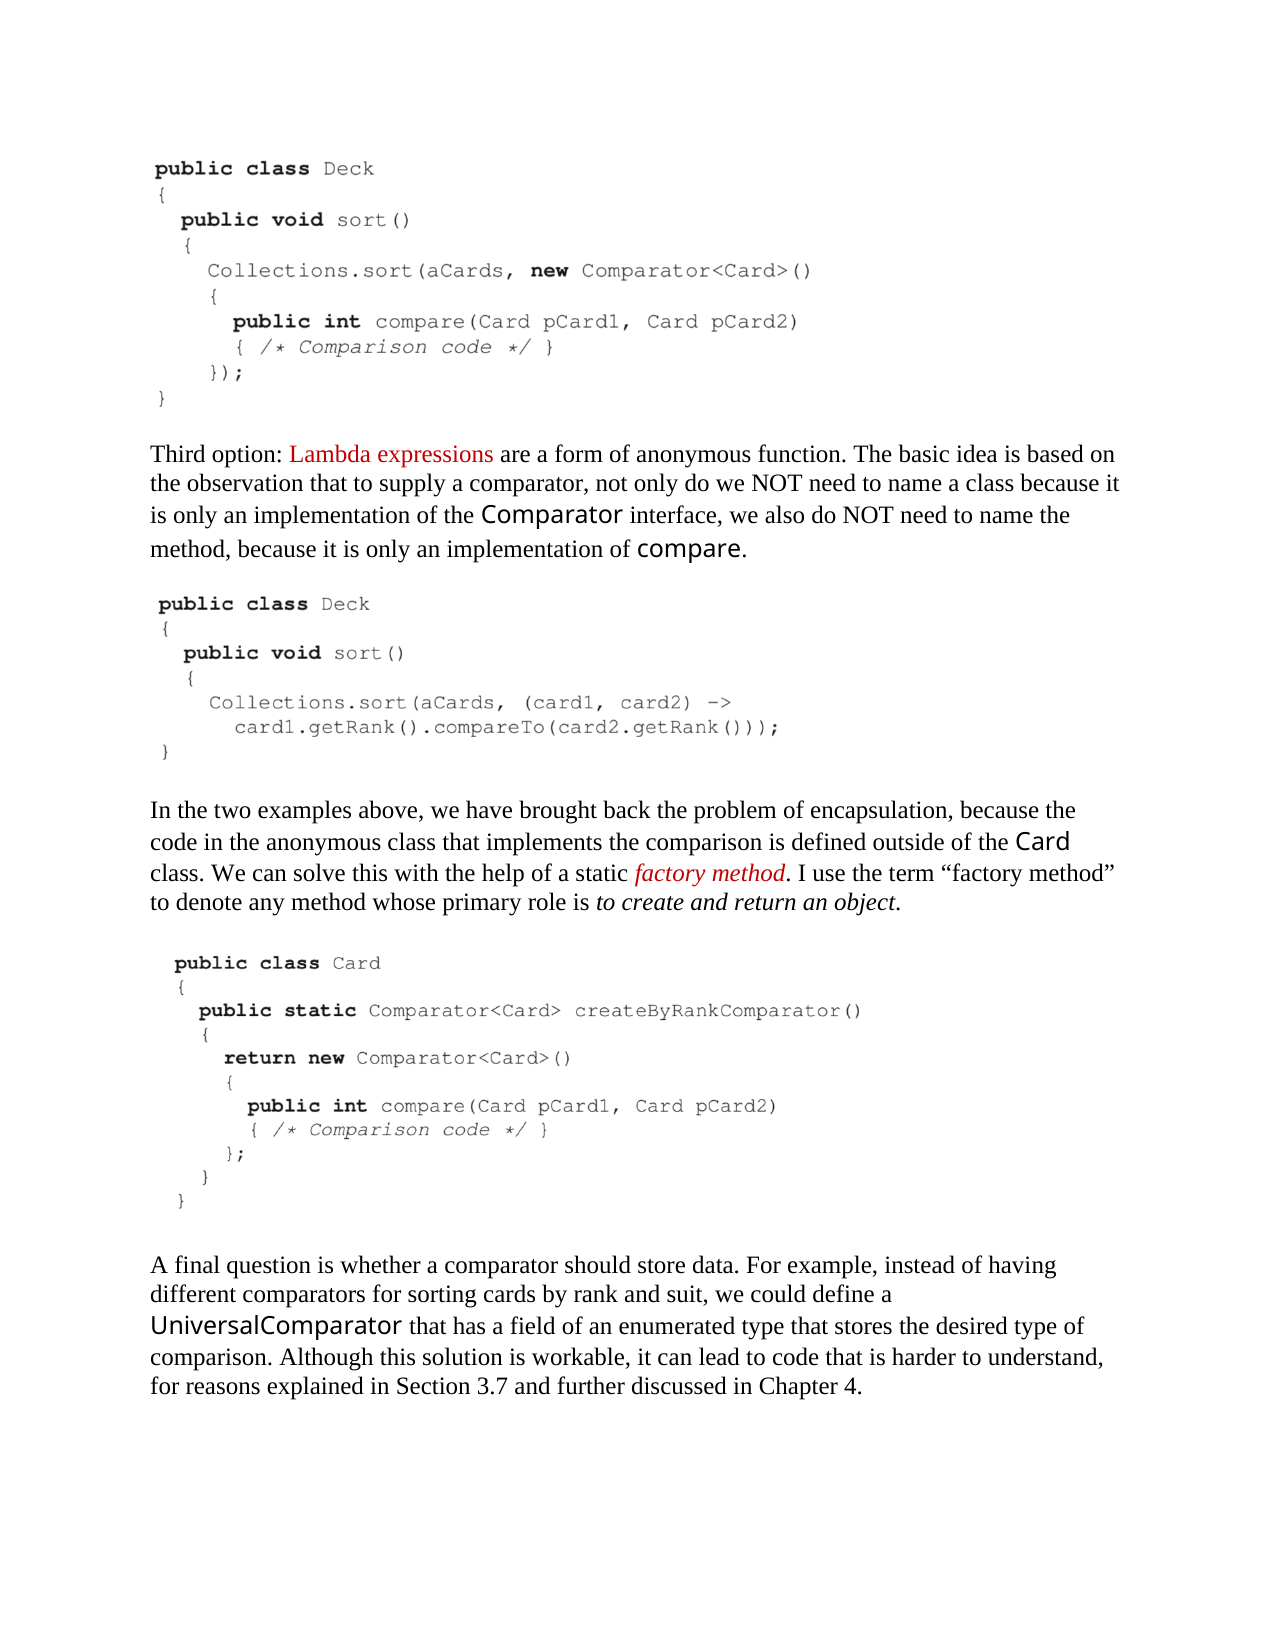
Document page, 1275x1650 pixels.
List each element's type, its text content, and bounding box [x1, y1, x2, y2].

picture [150, 150, 815, 411]
text A final question is whether a comparator should store data. For example, instead of having different comparators for sorting cards by rank and suit, we could define a UniversalComparator that has a field of an enumerated type that stores the desired type of comparison. Although this solution is workable, it can lead to code that is harder to understand, for reasons explained in Section 3.7 and further discussed in Chapter 4. [150, 1251, 1125, 1399]
text Third option: Lambda expressions are a form of anonymous function. The basic idea is based on the observation that to supply a comparator, not only do we NOT need to name a class because it is only an implementation of the Comparator interface, we also do NOT need to name the method, because it is only an implementation of compare. [150, 439, 1125, 565]
picture [150, 944, 865, 1222]
text In the two examples above, we have brought back the problem of encapsulation, because the code in the anonymous class that implements the comparison is defined outside of the Card class. We can solve this with the help of a static factory method. I use the term “factory method” to denote any method whose primary role is to create and return an object. [150, 795, 1125, 915]
picture [150, 593, 787, 767]
